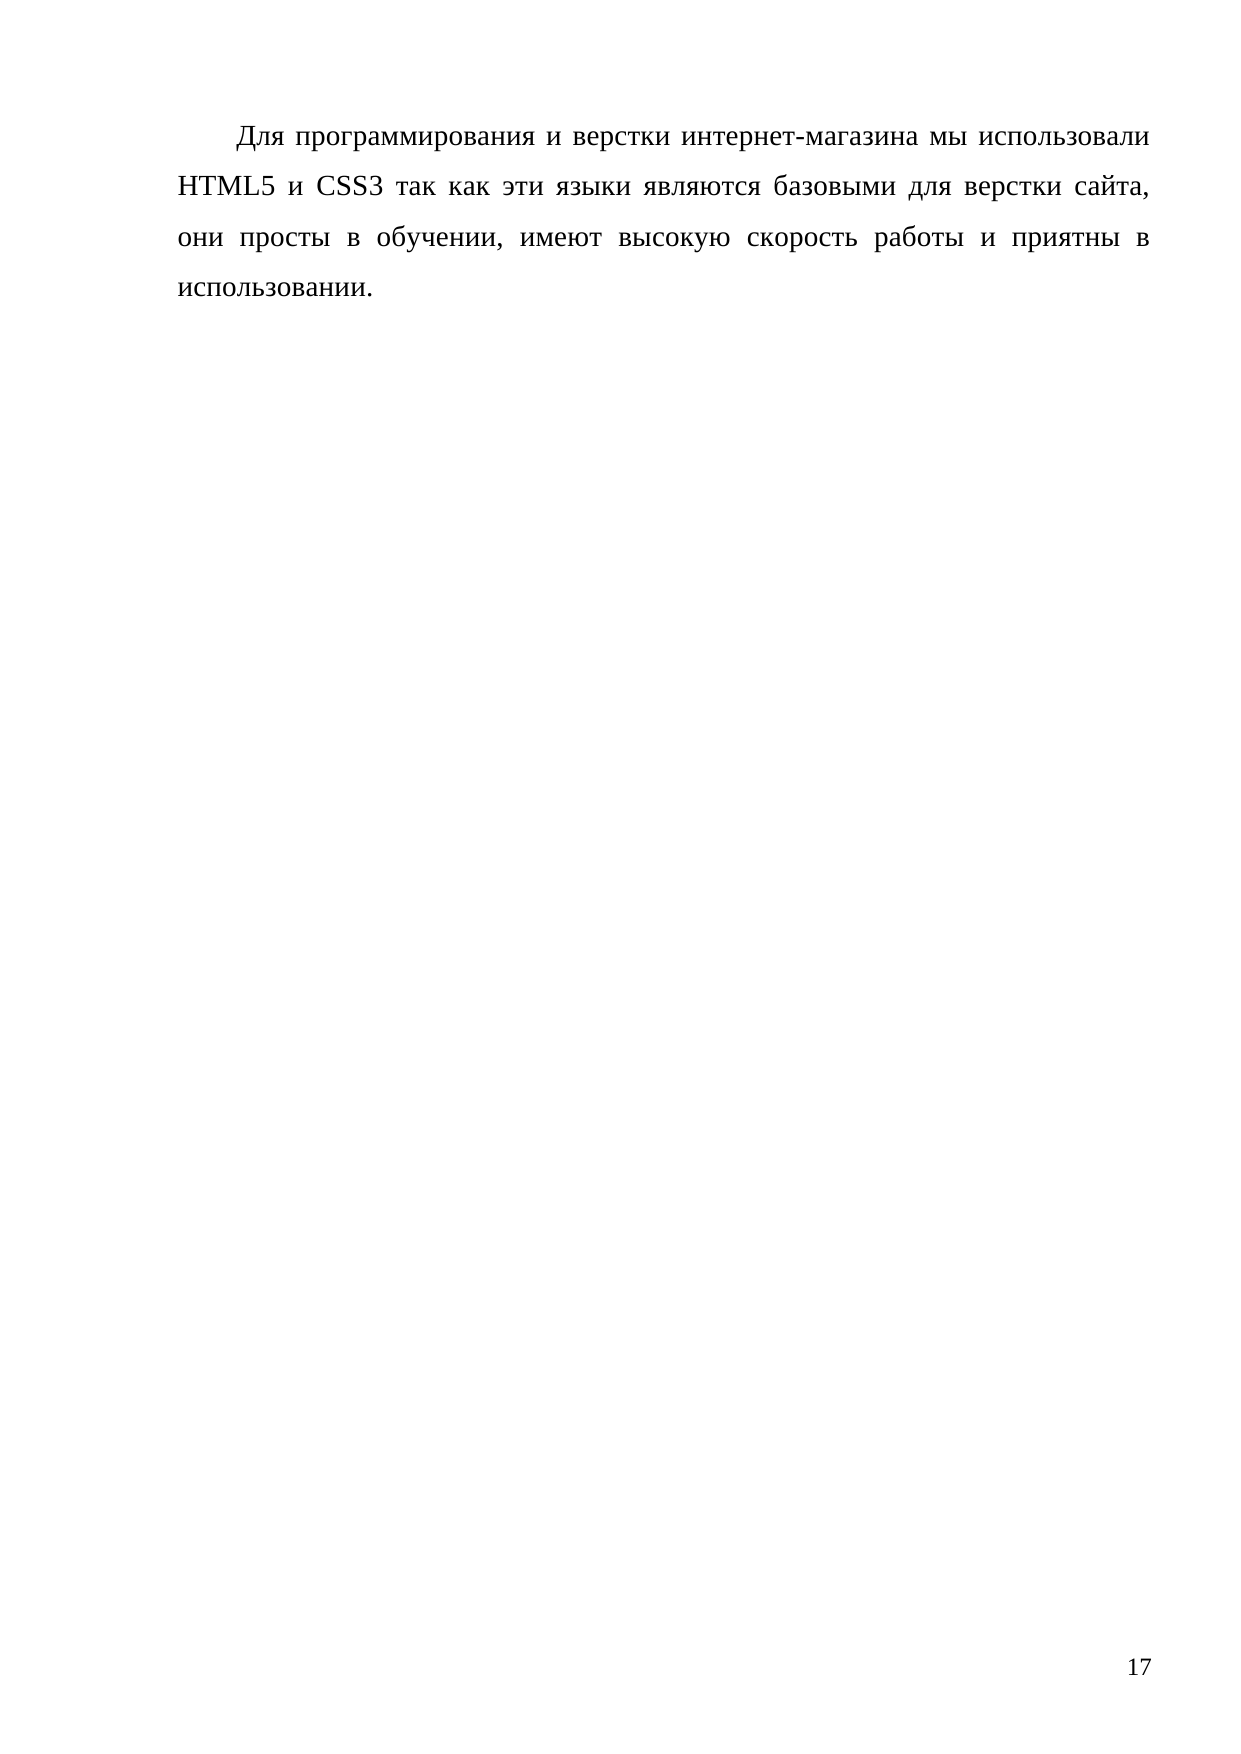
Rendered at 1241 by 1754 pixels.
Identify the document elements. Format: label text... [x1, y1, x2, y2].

text Для программирования и верстки интернет-магазина мы использовали HTML5 и CSS3 так как эти языки являются базовыми для верстки сайта, они просты в обучении, имеют высокую скорость работы и приятны в использовании. [177, 118, 1152, 303]
